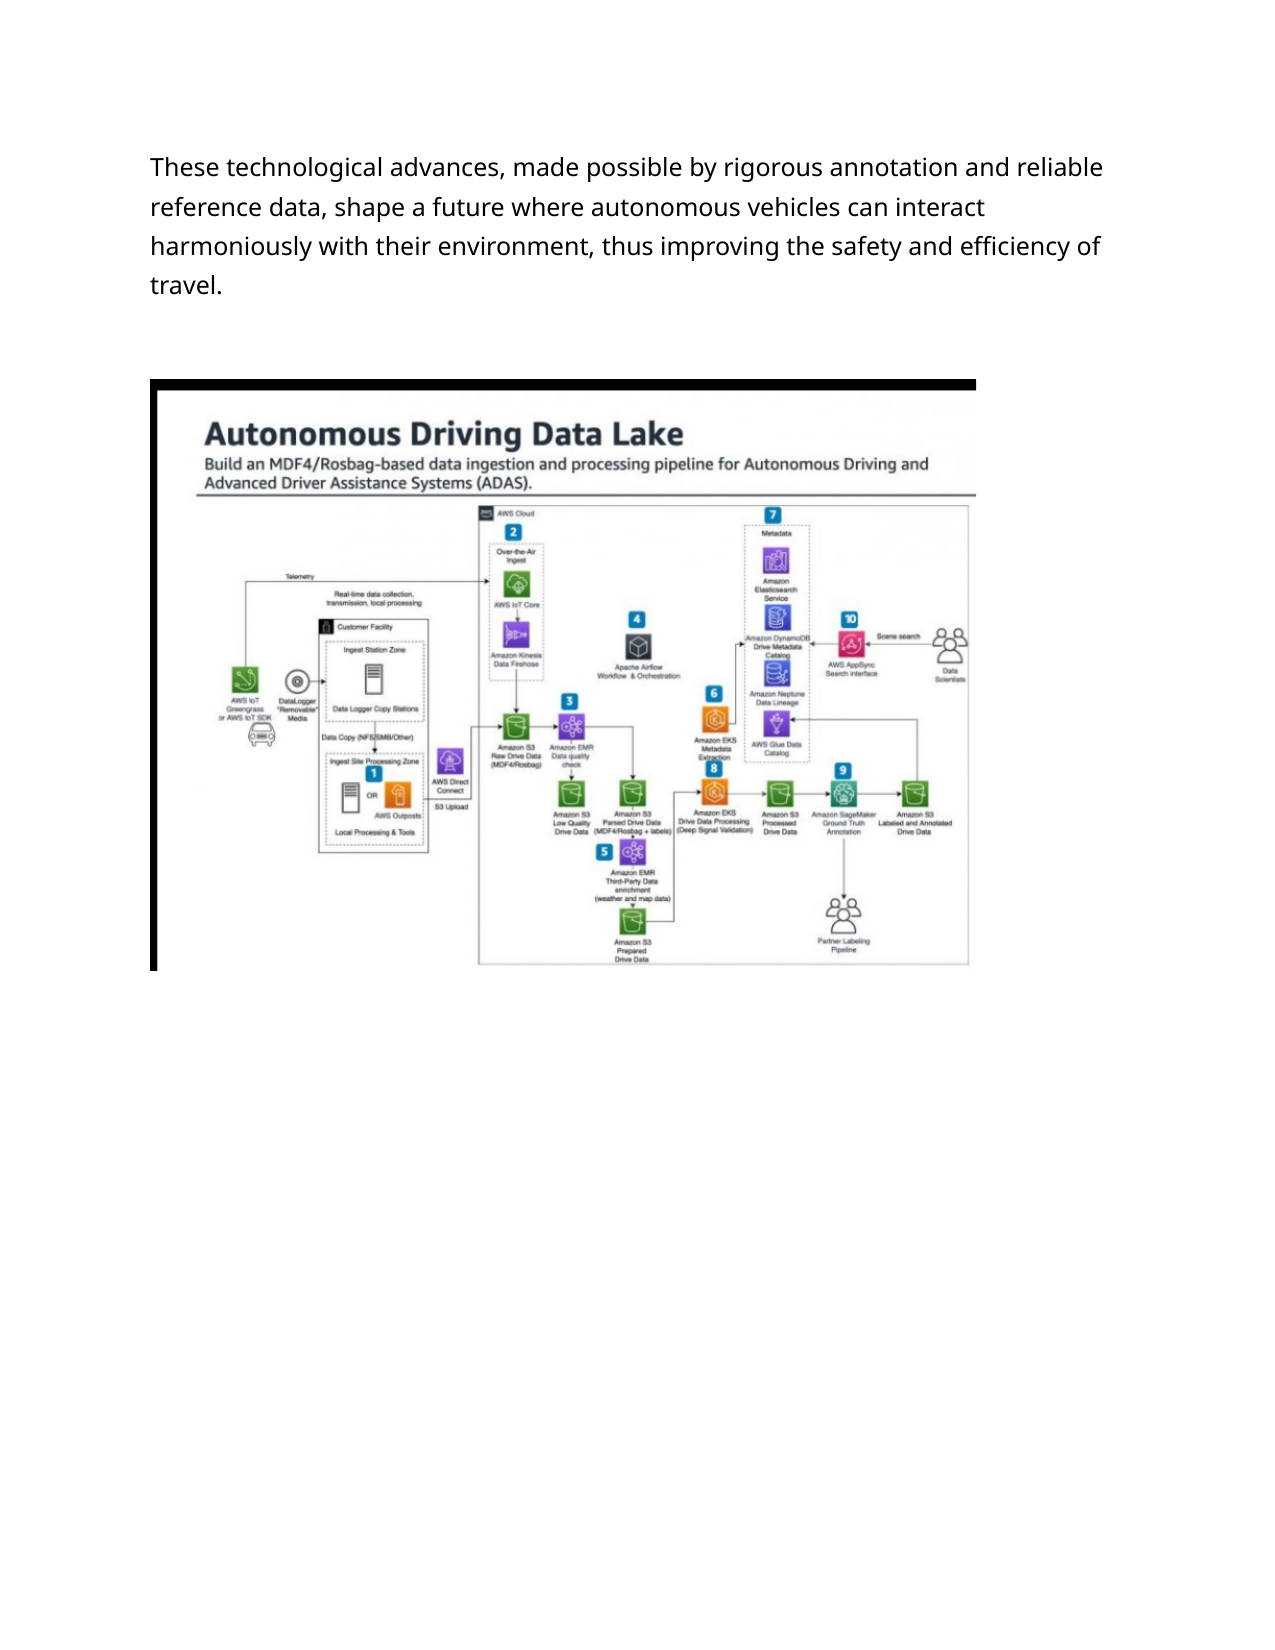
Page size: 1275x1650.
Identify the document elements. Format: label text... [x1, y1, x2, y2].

text These technological advances, made possible by rigorous annotation and reliable reference data, shape a future where autonomous vehicles can interact harmoniously with their environment, thus improving the safety and efficiency of travel. [150, 150, 1125, 302]
picture [150, 379, 977, 971]
